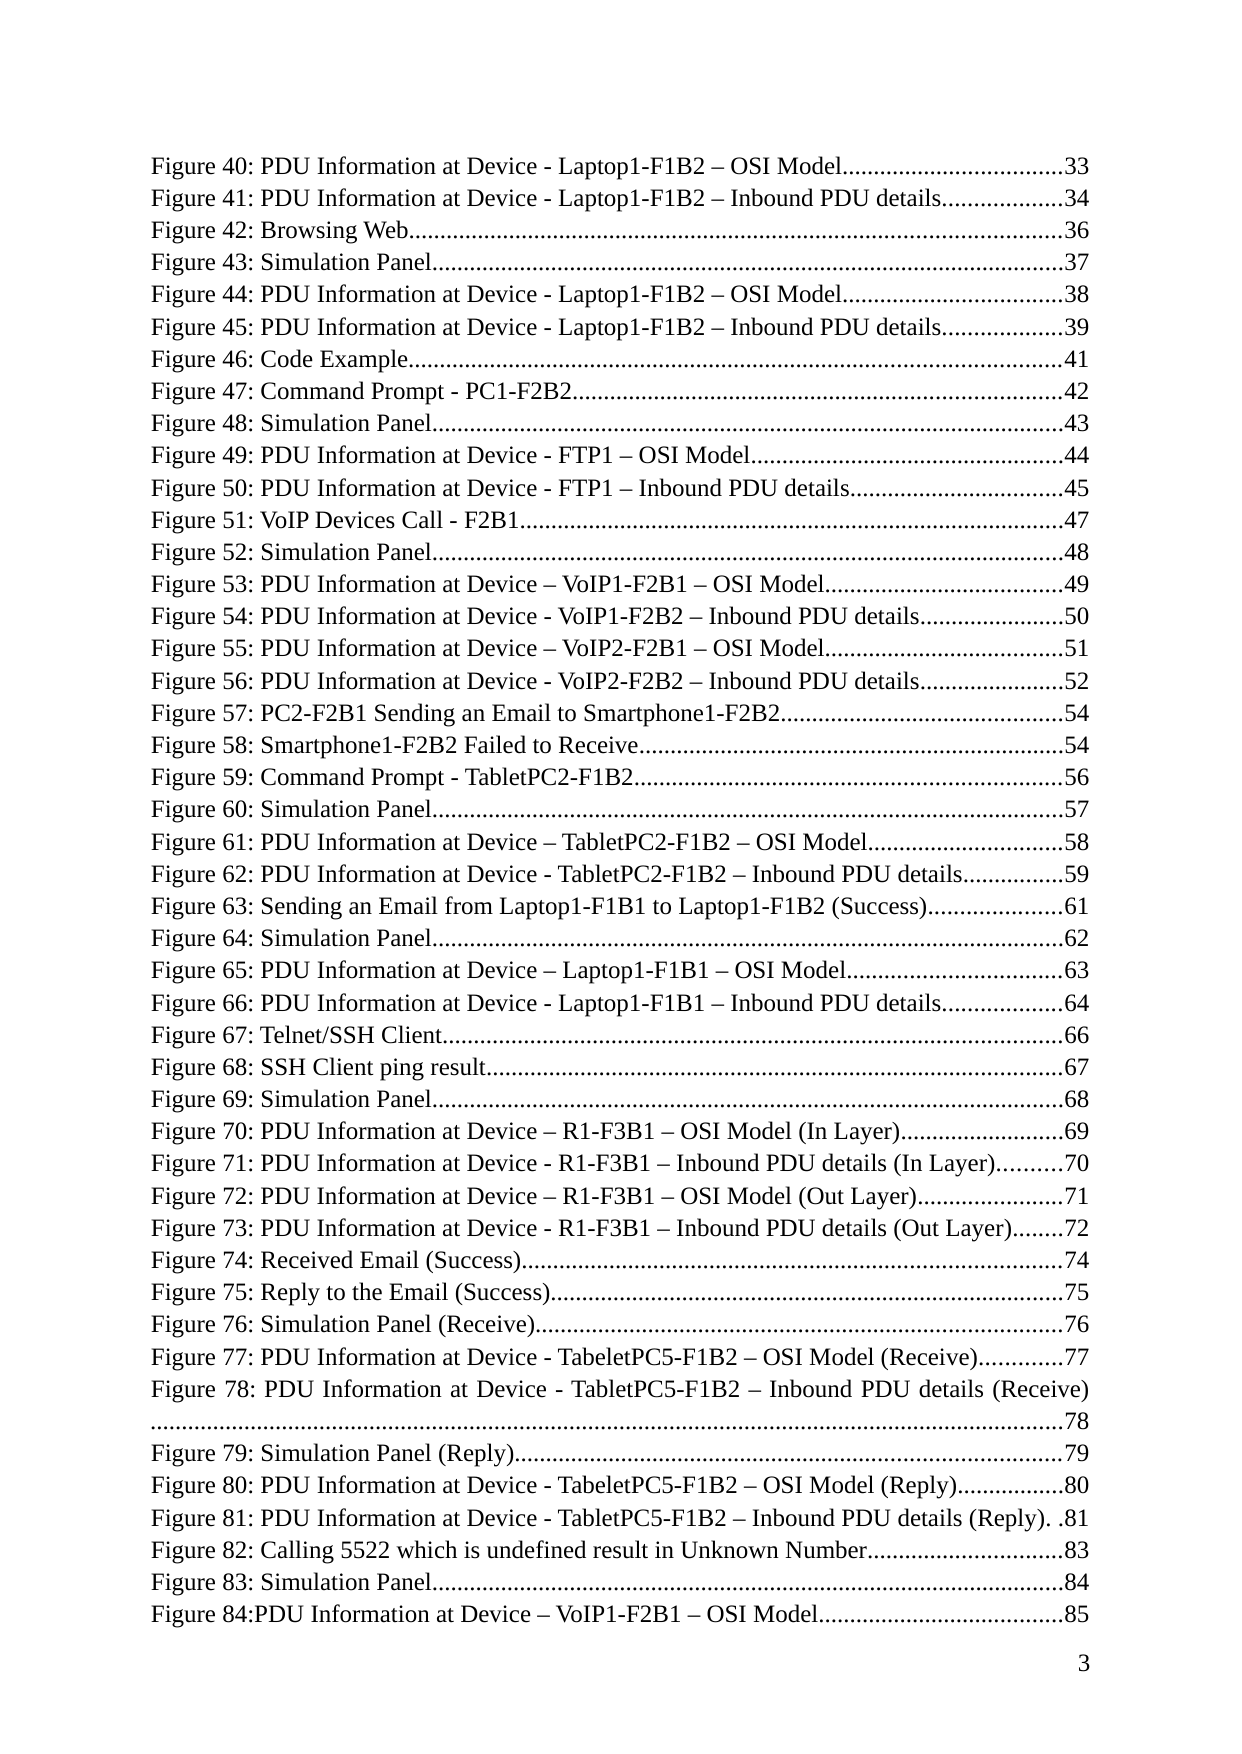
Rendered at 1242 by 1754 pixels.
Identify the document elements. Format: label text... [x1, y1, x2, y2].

text Figure 60: Simulation Panel 57 [150, 794, 1090, 823]
text Figure 46: Code Example 41 [150, 344, 1090, 373]
text Figure 41: PDU Information at Device - Laptop1-F1B2 – Inbound PDU details 34 [150, 183, 1090, 212]
text Figure 73: PDU Information at Device - R1-F3B1 – Inbound PDU details (Out Layer) 72 [150, 1213, 1090, 1242]
text Figure 45: PDU Information at Device - Laptop1-F1B2 – Inbound PDU details 39 [150, 312, 1090, 340]
text Figure 78: PDU Information at Device - TabletPC5-F1B2 – Inbound PDU details (Receive) 78 [150, 1374, 1090, 1435]
text Figure 68: SSH Client ping result 67 [150, 1052, 1090, 1081]
text Figure 69: Simulation Panel 68 [150, 1084, 1090, 1113]
text Figure 52: Simulation Panel 48 [150, 537, 1090, 566]
text Figure 47: Command Prompt - PC1-F2B2 42 [150, 376, 1090, 405]
text Figure 55: PDU Information at Device – VoIP2-F2B1 – OSI Model 51 [150, 633, 1090, 662]
text Figure 58: Smartphone1-F2B2 Failed to Receive 54 [150, 730, 1090, 759]
text Figure 79: Simulation Panel (Reply) 79 [150, 1438, 1090, 1467]
text Figure 53: PDU Information at Device – VoIP1-F2B1 – OSI Model 49 [150, 569, 1090, 598]
text Figure 80: PDU Information at Device - TabeletPC5-F1B2 – OSI Model (Reply) 80 [150, 1470, 1090, 1499]
text Figure 61: PDU Information at Device – TabletPC2-F1B2 – OSI Model 58 [150, 827, 1090, 855]
text Figure 50: PDU Information at Device - FTP1 – Inbound PDU details 45 [150, 473, 1090, 501]
text Figure 84:PDU Information at Device – VoIP1-F2B1 – OSI Model 85 [150, 1599, 1090, 1628]
text Figure 76: Simulation Panel (Receive) 76 [150, 1309, 1090, 1338]
text Figure 72: PDU Information at Device – R1-F3B1 – OSI Model (Out Layer) 71 [150, 1181, 1090, 1209]
text Figure 43: Simulation Panel 37 [150, 247, 1090, 276]
text Figure 42: Browsing Web 36 [150, 215, 1090, 244]
text Figure 74: Received Email (Success) 74 [150, 1245, 1090, 1274]
text Figure 70: PDU Information at Device – R1-F3B1 – OSI Model (In Layer) 69 [150, 1116, 1090, 1145]
text Figure 67: Telnet/SSH Client 66 [150, 1020, 1090, 1048]
text Figure 54: PDU Information at Device - VoIP1-F2B2 – Inbound PDU details 50 [150, 601, 1090, 630]
text Figure 57: PC2-F2B1 Sending an Email to Smartphone1-F2B2 54 [150, 698, 1090, 727]
text Figure 62: PDU Information at Device - TabletPC2-F1B2 – Inbound PDU details 59 [150, 859, 1090, 888]
text Figure 56: PDU Information at Device - VoIP2-F2B2 – Inbound PDU details 52 [150, 666, 1090, 694]
text Figure 82: Calling 5522 which is undefined result in Unknown Number 83 [150, 1535, 1090, 1563]
text Figure 63: Sending an Email from Laptop1-F1B1 to Laptop1-F1B2 (Success) 61 [150, 891, 1090, 920]
text Figure 83: Simulation Panel 84 [150, 1567, 1090, 1596]
text Figure 48: Simulation Panel 43 [150, 408, 1090, 437]
text Figure 64: Simulation Panel 62 [150, 923, 1090, 952]
text Figure 81: PDU Information at Device - TabletPC5-F1B2 – Inbound PDU details (Reply) 81 [150, 1503, 1090, 1531]
text Figure 66: PDU Information at Device - Laptop1-F1B1 – Inbound PDU details 64 [150, 988, 1090, 1016]
text Figure 44: PDU Information at Device - Laptop1-F1B2 – OSI Model 38 [150, 279, 1090, 308]
text Figure 65: PDU Information at Device – Laptop1-F1B1 – OSI Model 63 [150, 955, 1090, 984]
text Figure 71: PDU Information at Device - R1-F3B1 – Inbound PDU details (In Layer) 70 [150, 1148, 1090, 1177]
text Figure 75: Reply to the Email (Success) 75 [150, 1277, 1090, 1306]
text Figure 77: PDU Information at Device - TabeletPC5-F1B2 – OSI Model (Receive) 77 [150, 1342, 1090, 1370]
text Figure 59: Command Prompt - TabletPC2-F1B2 56 [150, 762, 1090, 791]
text Figure 49: PDU Information at Device - FTP1 – OSI Model 44 [150, 440, 1090, 469]
text Figure 51: VoIP Devices Call - F2B1 47 [150, 505, 1090, 533]
text Figure 40: PDU Information at Device - Laptop1-F1B2 – OSI Model 33 [150, 151, 1090, 179]
